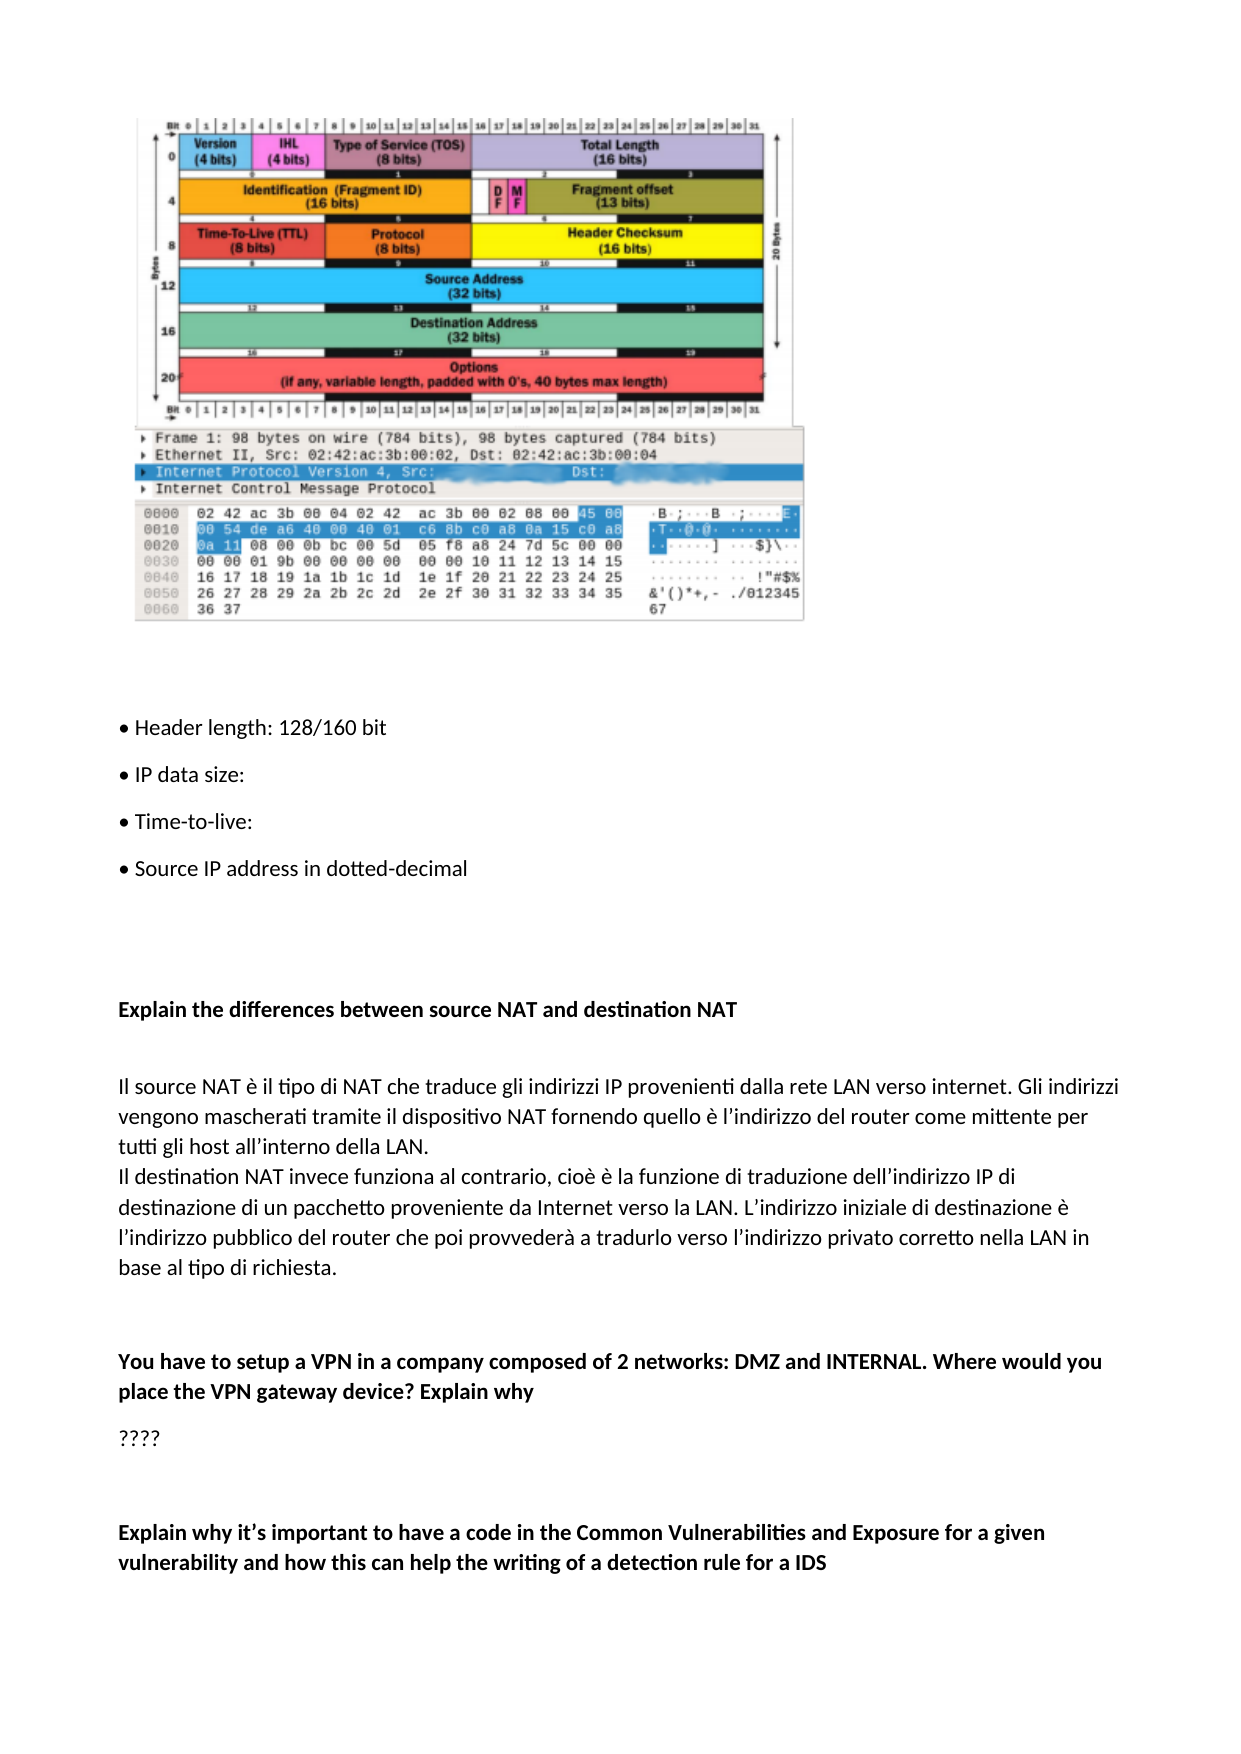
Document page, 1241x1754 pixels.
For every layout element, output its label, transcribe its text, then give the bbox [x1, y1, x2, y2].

text • Time-to-live: [118, 807, 1122, 835]
text • IP data size: [118, 760, 1122, 788]
text • Header length: 128/160 bit [118, 713, 1122, 742]
text • Source IP address in dotted-decimal [118, 854, 1122, 882]
text You have to setup a VPN in a company composed of 2 networks: DMZ and INTERNAL. Where would you place the VPN gateway device? Explain why [118, 1347, 1122, 1405]
text Explain the differences between source NAT and destination NAT [118, 995, 1122, 1053]
text Il source NAT è il tipo di NAT che traduce gli indirizzi IP provenienti dalla rete LAN verso internet. Gli indirizzi vengono mascherati tramite il dispositivo NAT fornendo quello è l’indirizzo del router come mittente per tutti gli host all’interno della LAN. Il destination NAT invece funziona al contrario, cioè è la funzione di traduzione dell’indirizzo IP di destinazione di un pacchetto proveniente da Internet verso la LAN. L’indirizzo iniziale di destinazione è l’indirizzo pubblico del router che poi provvederà a tradurlo verso l’indirizzo privato corretto nella LAN in base al tipo di richiesta. [118, 1072, 1122, 1281]
picture [118, 118, 836, 648]
text ???? [118, 1424, 1122, 1452]
text Explain why it’s important to have a code in the Common Vulnerabilities and Exposure for a given vulnerability and how this can help the writing of a detection rule for a IDS [118, 1518, 1122, 1576]
